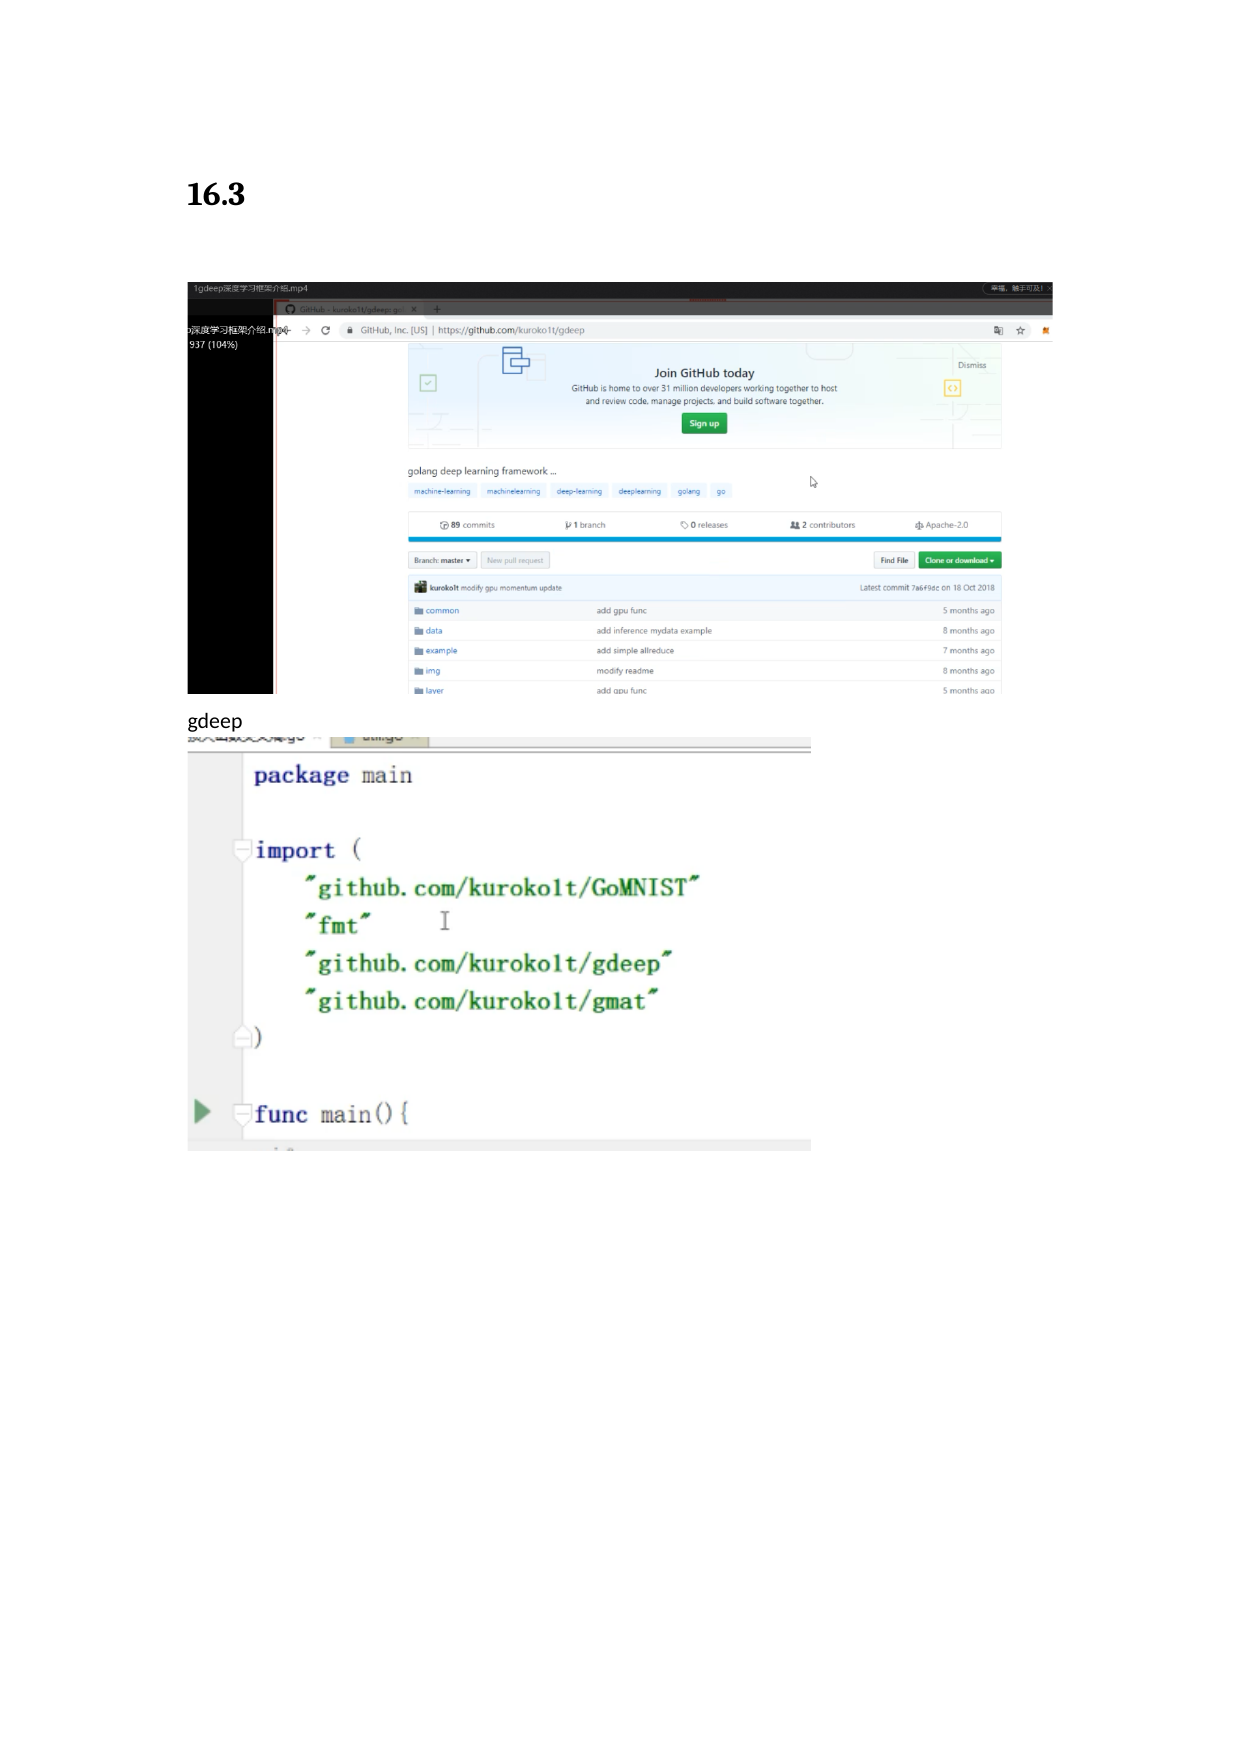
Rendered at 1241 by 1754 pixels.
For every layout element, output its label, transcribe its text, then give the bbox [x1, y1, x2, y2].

subtitle 16.3 [187, 162, 1053, 227]
picture [187, 282, 1053, 694]
text gdeep [187, 704, 1053, 737]
picture [187, 737, 811, 1151]
